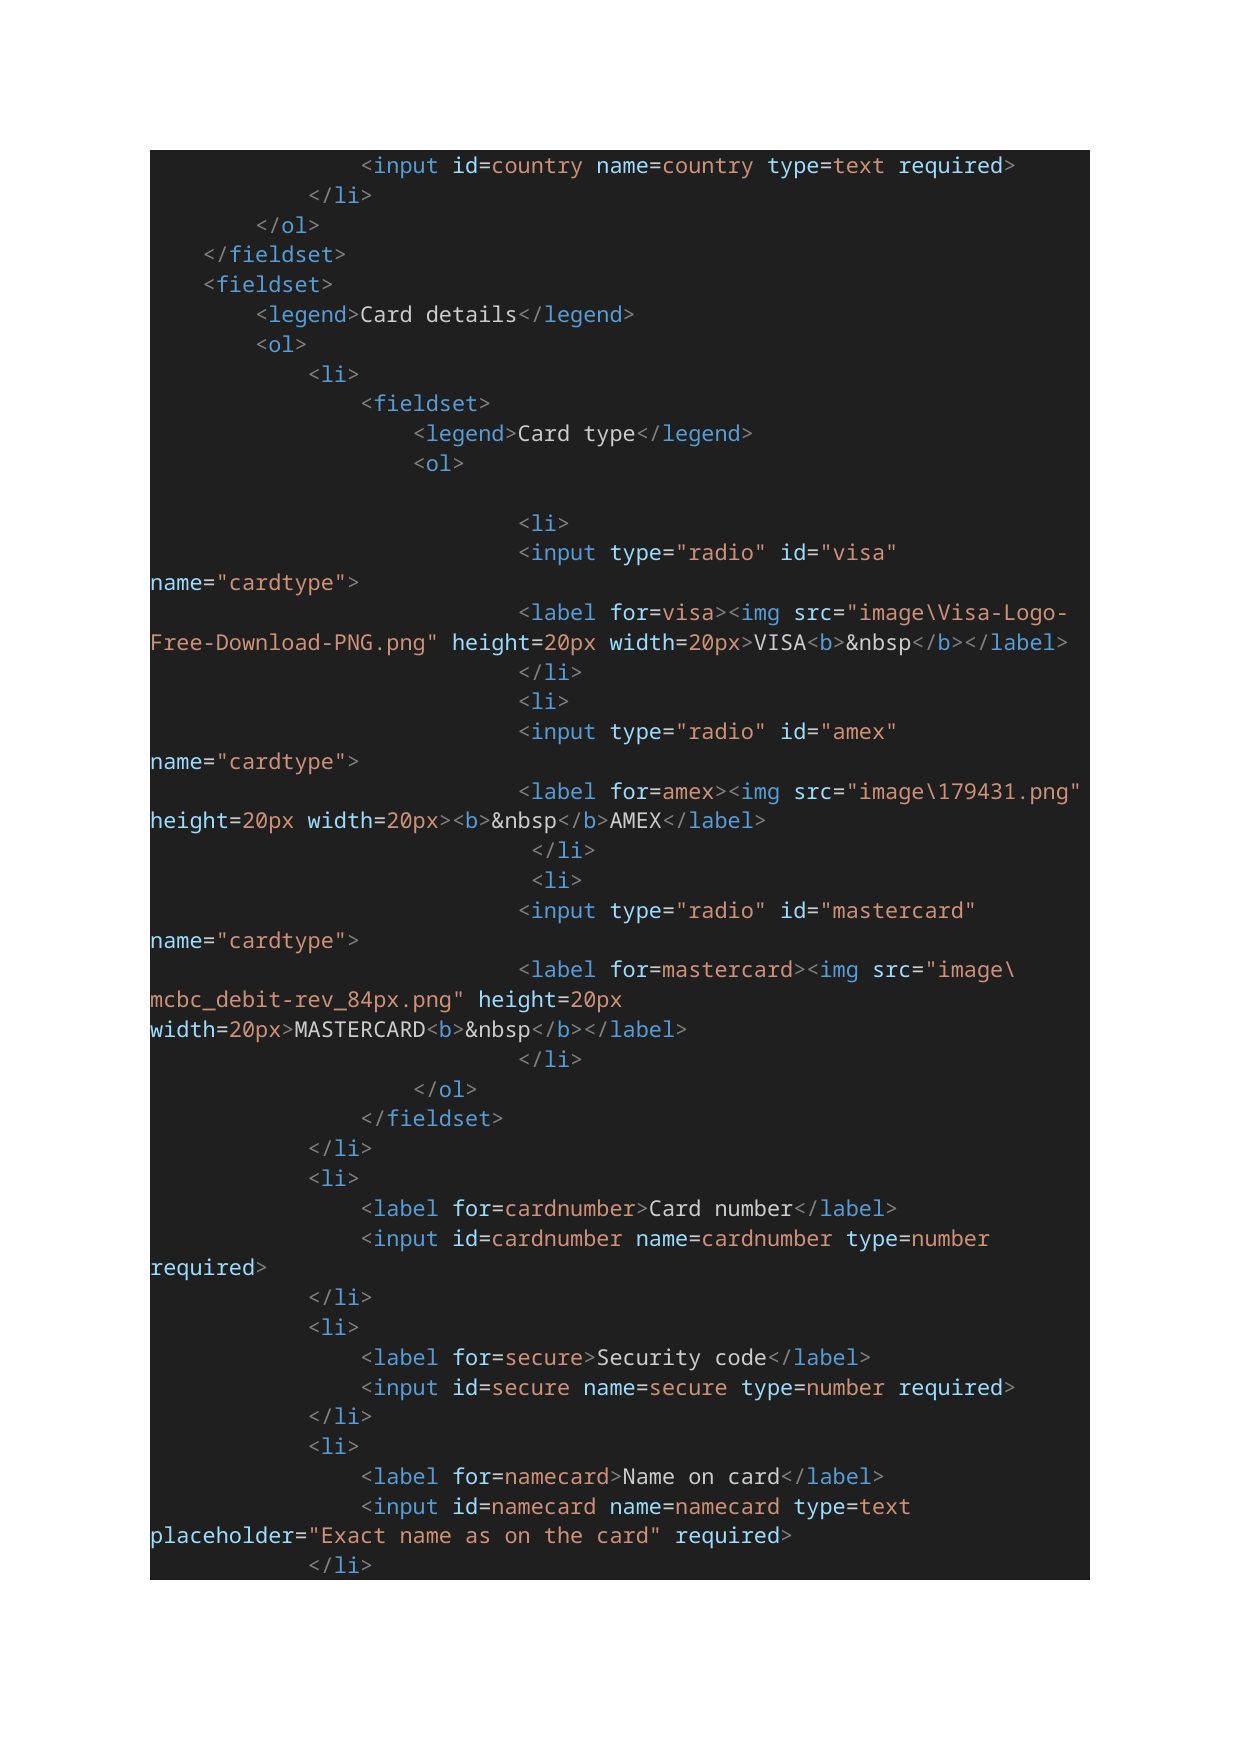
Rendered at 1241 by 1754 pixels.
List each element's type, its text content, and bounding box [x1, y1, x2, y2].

text </li> [150, 1133, 1090, 1163]
text <input id=country name=country type=text required> [150, 150, 1090, 180]
text </li> [150, 656, 1090, 686]
text <input type="radio" id="mastercard" name="cardtype"> [150, 895, 1090, 954]
text <legend>Card type</legend> [150, 418, 1090, 448]
text <li> [150, 1431, 1090, 1461]
text </li> [150, 1044, 1090, 1073]
text <li> [150, 1163, 1090, 1193]
text <ol> [150, 448, 1090, 478]
text <input id=namecard name=namecard type=text placeholder="Exact name as on the card" required> [150, 1491, 1090, 1550]
text <li> [150, 686, 1090, 716]
text </ol> [150, 209, 1090, 239]
text </fieldset> [150, 239, 1090, 269]
text <fieldset> [150, 388, 1090, 418]
text <label for=amex><img src="image\179431.png" height=20px width=20px><b>&nbsp</b>AMEX</label> [150, 776, 1090, 835]
text <input type="radio" id="visa" name="cardtype"> [150, 537, 1090, 597]
text <li> [150, 358, 1090, 388]
text </li> [150, 1550, 1090, 1580]
text </ol> [150, 1073, 1090, 1103]
text <label for=secure>Security code</label> [150, 1342, 1090, 1371]
text <label for=mastercard><img src="image\mcbc_debit-rev_84px.png" height=20px width=20px>MASTERCARD<b>&nbsp</b></label> [150, 954, 1090, 1044]
text <li> [150, 1312, 1090, 1342]
text <li> [150, 507, 1090, 537]
text <input id=cardnumber name=cardnumber type=number required> [150, 1222, 1090, 1282]
text <label for=namecard>Name on card</label> [150, 1461, 1090, 1491]
text <input id=secure name=secure type=number required> [150, 1371, 1090, 1401]
text <ol> [150, 329, 1090, 358]
text <li> [150, 865, 1090, 895]
text </li> [150, 180, 1090, 209]
text <fieldset> [150, 269, 1090, 299]
text <input type="radio" id="amex" name="cardtype"> [150, 716, 1090, 776]
text </li> [150, 835, 1090, 865]
text <label for=cardnumber>Card number</label> [150, 1193, 1090, 1222]
text </li> [150, 1401, 1090, 1431]
text <label for=visa><img src="image\Visa-Logo-Free-Download-PNG.png" height=20px width=20px>VISA<b>&nbsp</b></label> [150, 597, 1090, 656]
text <legend>Card details</legend> [150, 299, 1090, 329]
text </fieldset> [150, 1103, 1090, 1133]
text </li> [150, 1282, 1090, 1312]
